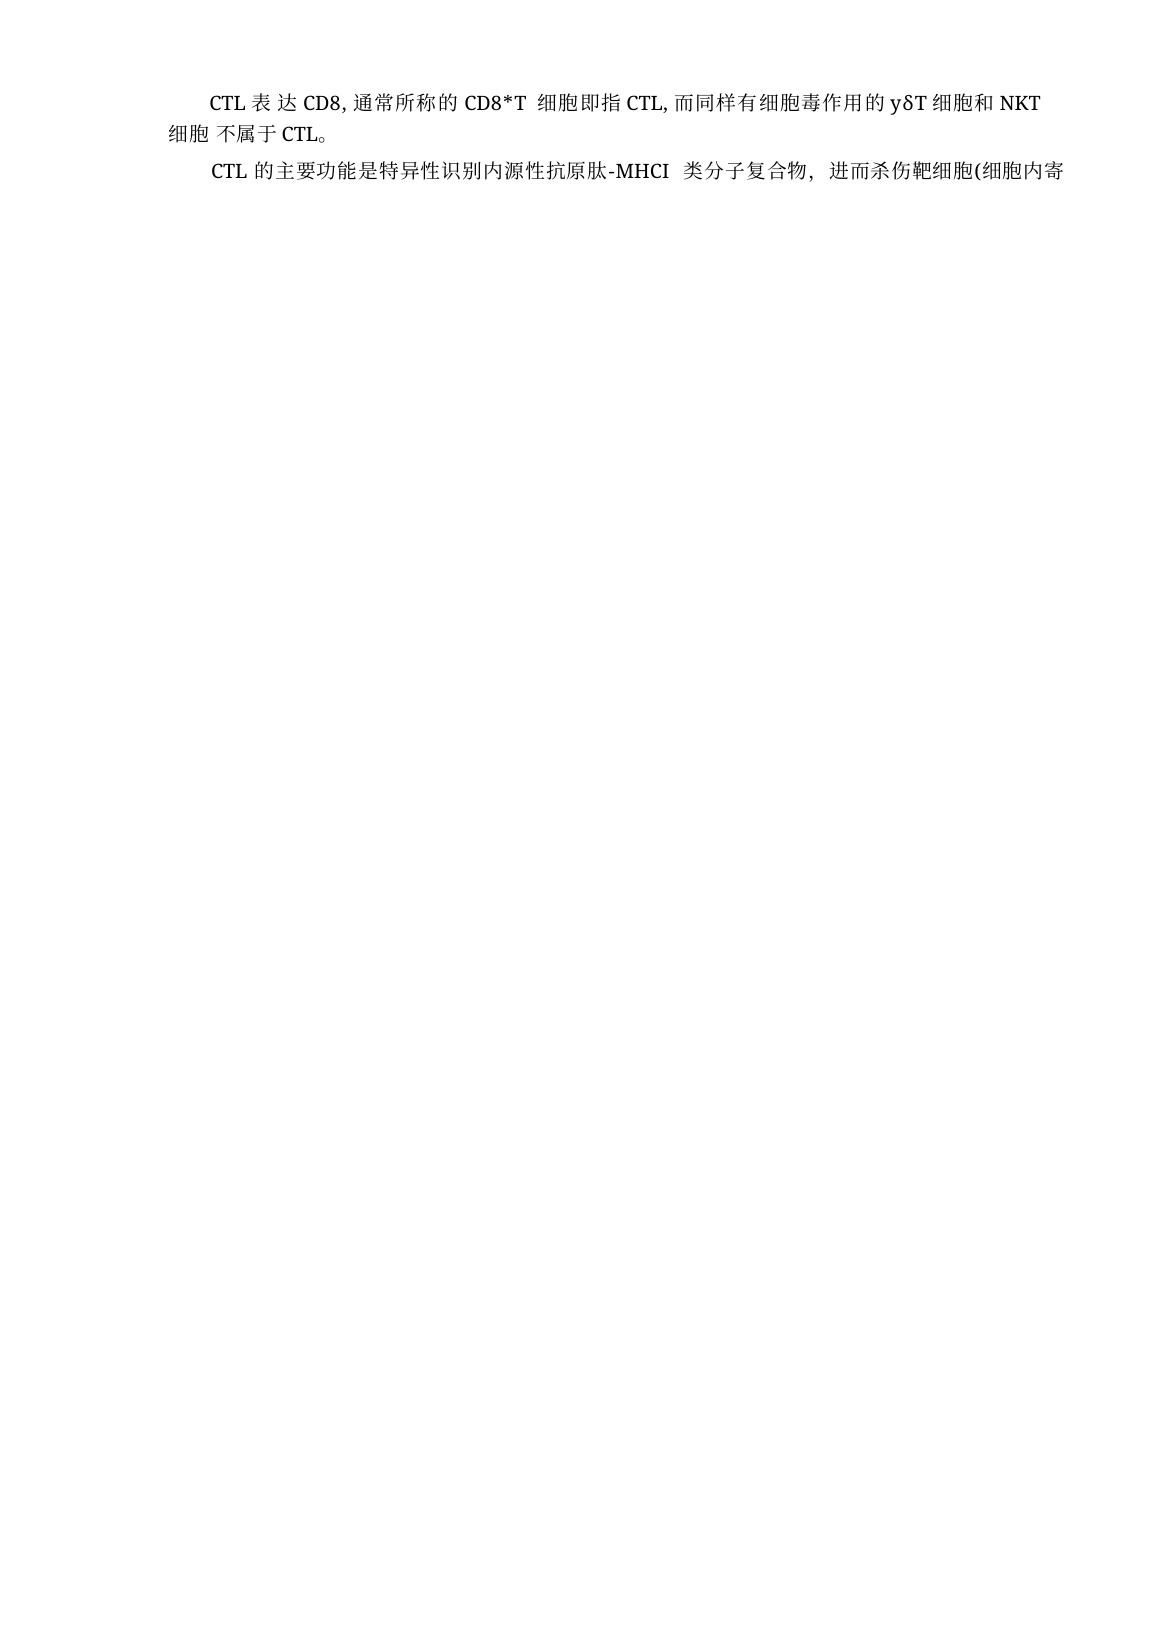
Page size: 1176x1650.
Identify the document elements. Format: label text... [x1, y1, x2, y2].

text CTL 表 达CD8, 通常所称的 CD8*T 细胞即指CTL, 而同样有细胞毒作用的yδT细胞和NKT 细胞 不属于CTL。 [169, 88, 1063, 147]
text CTL 的主要功能是特异性识别内源性抗原肽-MHCI 类分子复合物，进而杀伤靶细胞(细胞内寄 [59, 158, 1064, 184]
